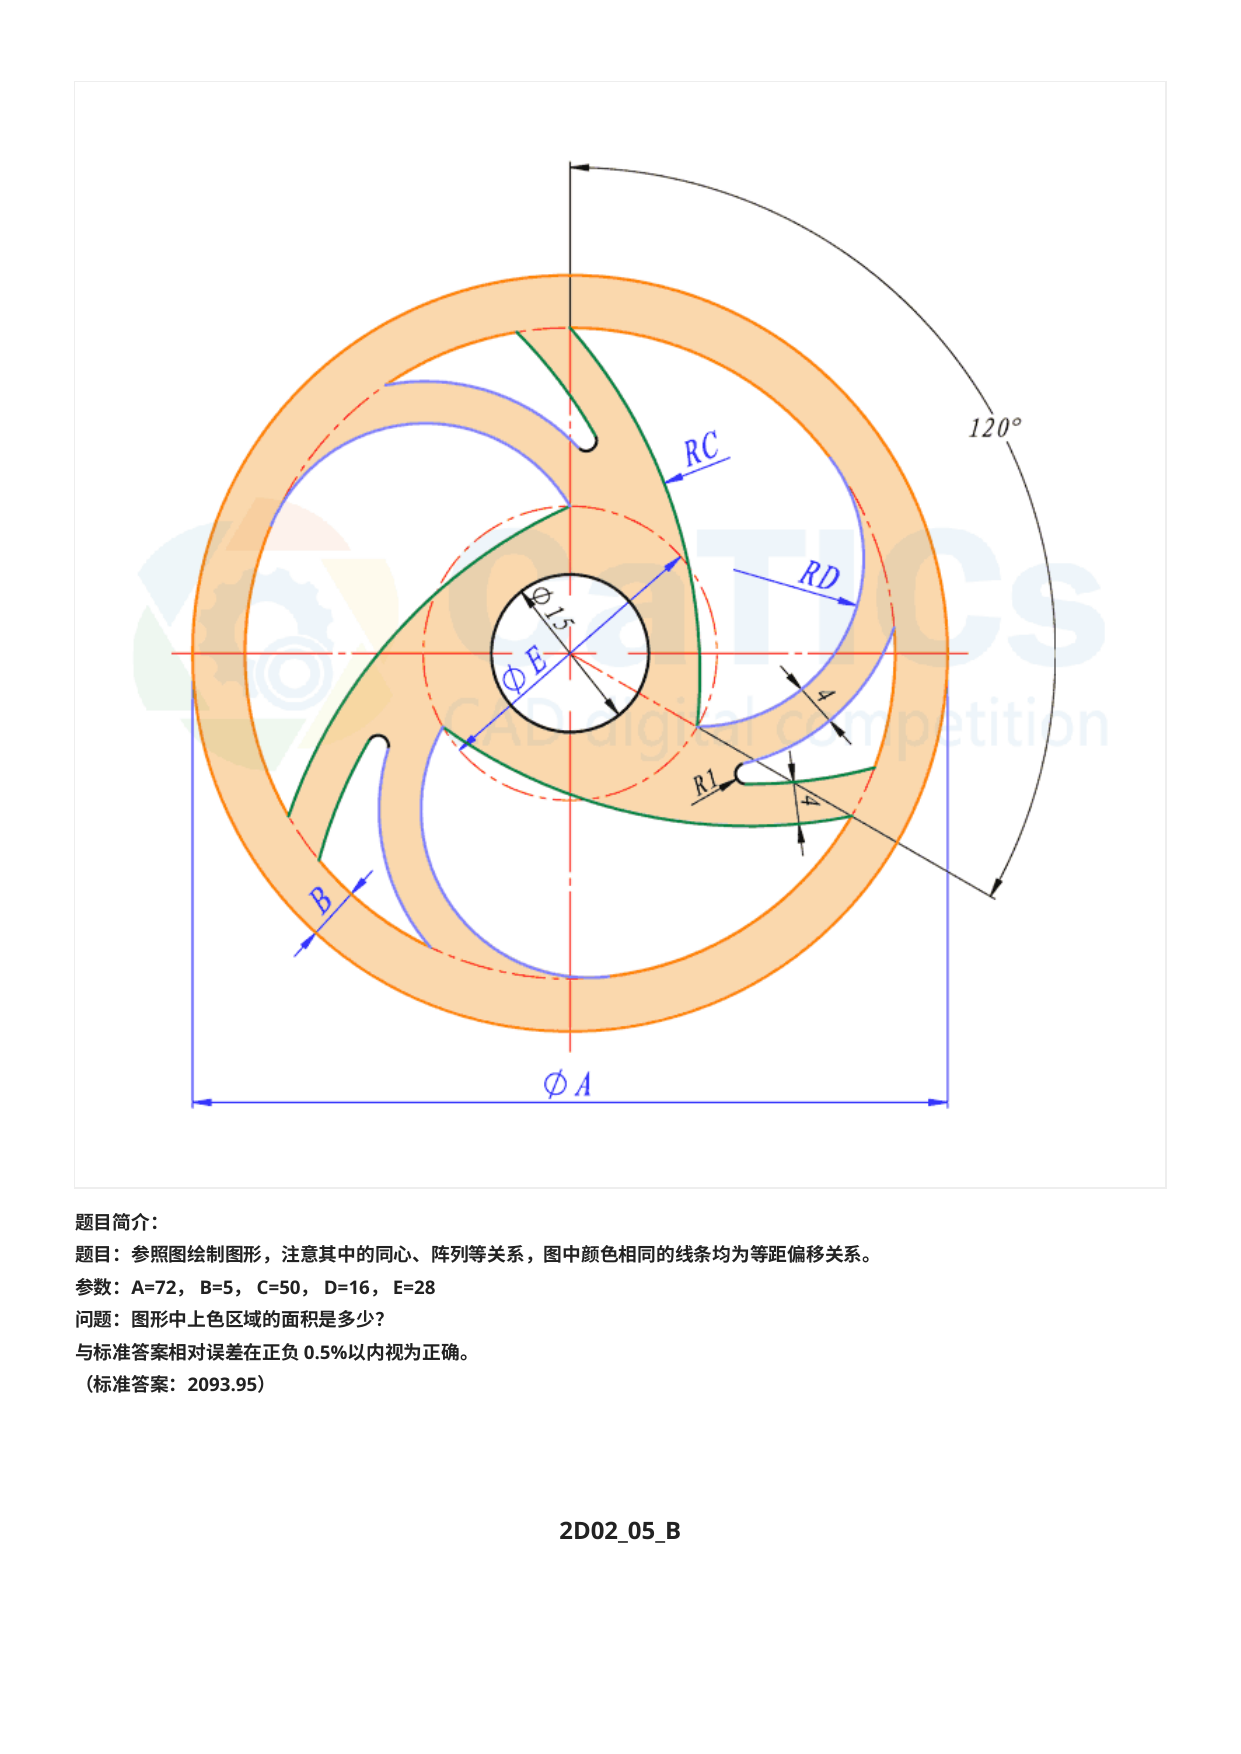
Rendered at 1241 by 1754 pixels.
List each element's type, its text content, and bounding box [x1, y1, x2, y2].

text 参数：A=72， B=5， C=50， D=16， E=28 [75, 1270, 1165, 1302]
text 2D02_05_B [75, 1497, 1165, 1562]
text 题目简介： [75, 1205, 1165, 1237]
text （标准答案：2093.95） [75, 1367, 1165, 1400]
picture [75, 88, 1165, 1182]
text 题目：参照图绘制图形，注意其中的同心、阵列等关系，图中颜色相同的线条均为等距偏移关系。 [75, 1237, 1165, 1270]
text 与标准答案相对误差在正负0.5%以内视为正确。 [75, 1335, 1165, 1367]
text 问题：图形中上色区域的面积是多少？ [75, 1302, 1165, 1335]
